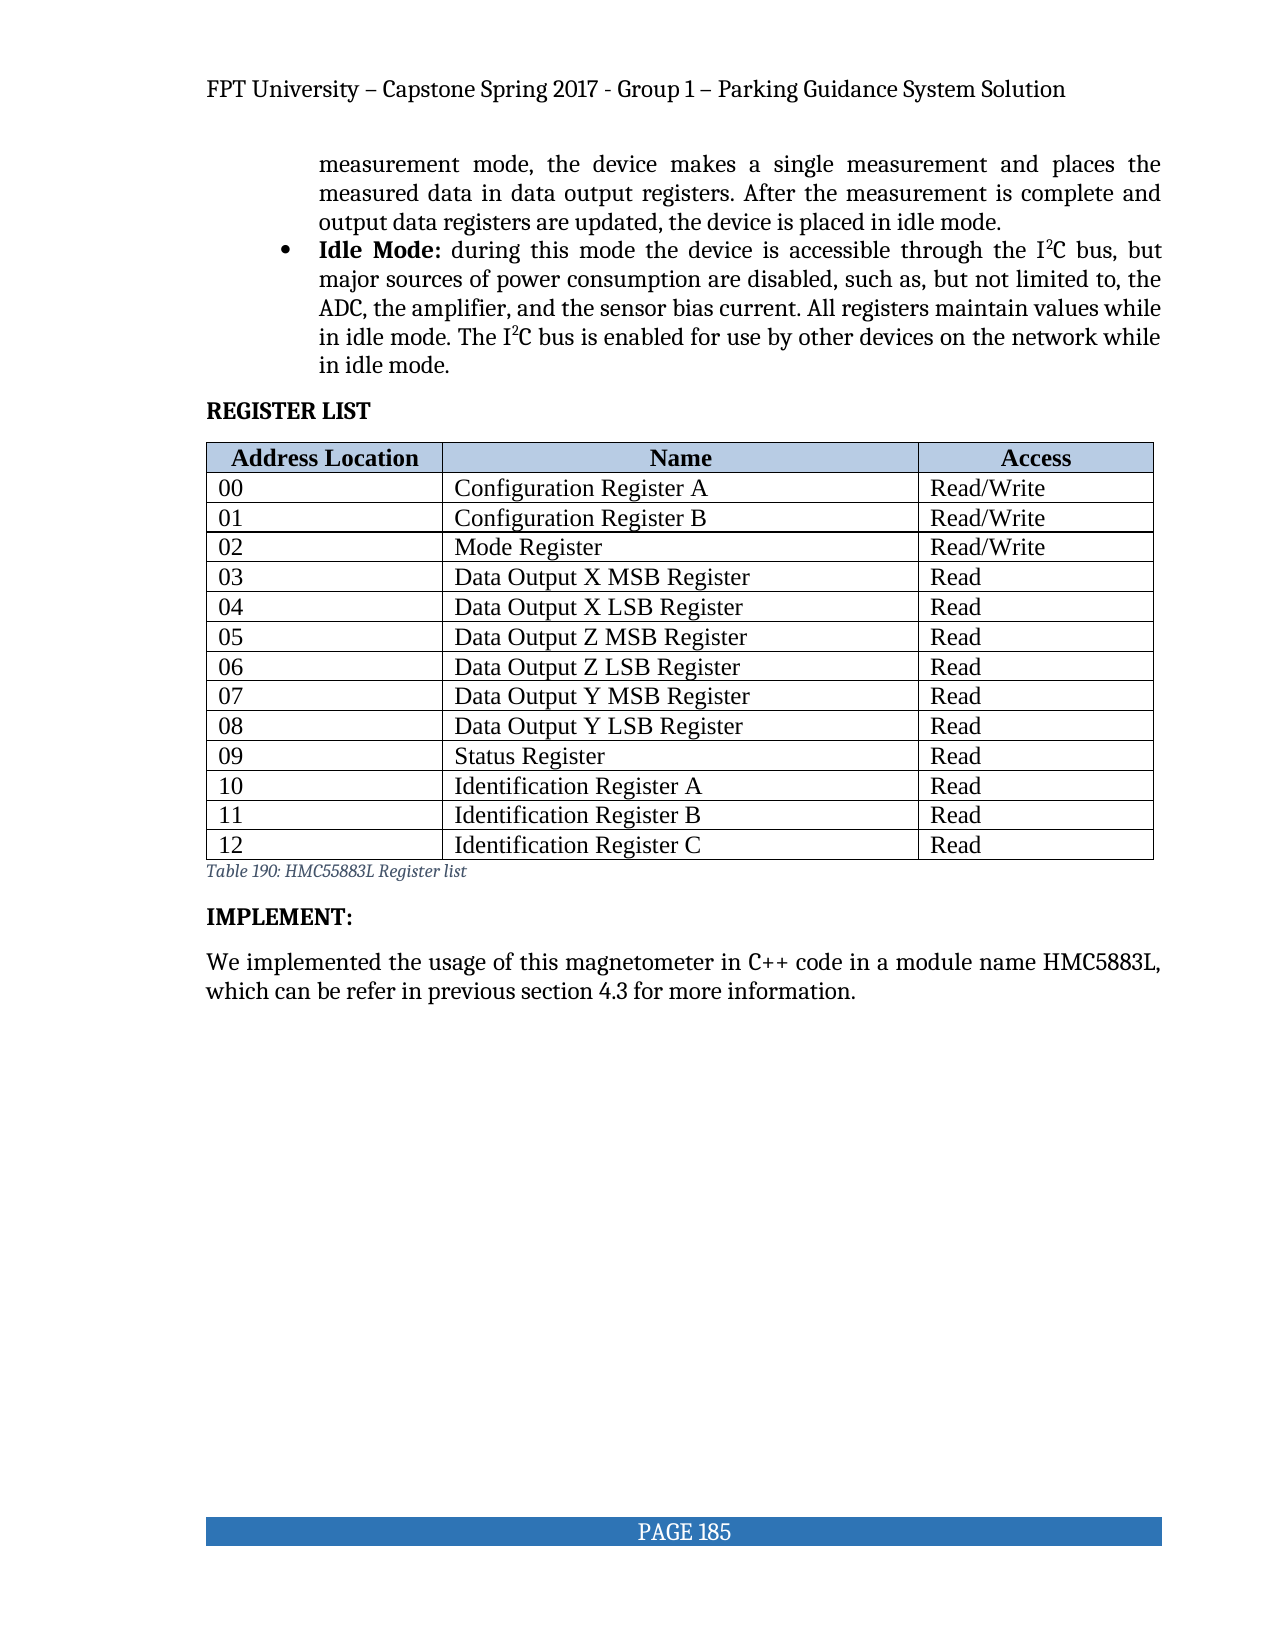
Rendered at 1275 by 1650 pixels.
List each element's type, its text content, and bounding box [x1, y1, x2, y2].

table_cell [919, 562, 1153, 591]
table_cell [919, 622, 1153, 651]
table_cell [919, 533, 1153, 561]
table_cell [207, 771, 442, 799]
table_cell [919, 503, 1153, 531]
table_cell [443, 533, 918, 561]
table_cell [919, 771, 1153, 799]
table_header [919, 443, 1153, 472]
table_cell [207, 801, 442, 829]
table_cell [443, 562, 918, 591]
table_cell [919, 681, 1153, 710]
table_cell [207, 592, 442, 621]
text Table 190: HMC55883L Register list [206, 860, 1162, 882]
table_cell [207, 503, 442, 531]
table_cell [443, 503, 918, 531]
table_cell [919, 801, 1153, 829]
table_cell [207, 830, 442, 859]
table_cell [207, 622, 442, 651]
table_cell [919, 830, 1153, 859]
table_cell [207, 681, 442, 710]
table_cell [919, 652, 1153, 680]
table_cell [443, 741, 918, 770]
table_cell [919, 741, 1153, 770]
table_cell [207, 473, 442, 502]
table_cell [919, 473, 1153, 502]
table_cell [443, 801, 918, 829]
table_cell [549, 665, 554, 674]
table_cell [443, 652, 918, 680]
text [281, 150, 1162, 236]
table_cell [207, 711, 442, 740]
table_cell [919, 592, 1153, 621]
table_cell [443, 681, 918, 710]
text Idle Mode: during this mode the device is accessible through the I2C bus, but major sources of power consumption are disabled, such as, but not limited to, the ADC, the amplifier, and the sensor bias current. All registers maintain values while in idle mode. The I2C bus is enabled for use by other devices on the network while in idle mode. [281, 236, 1162, 380]
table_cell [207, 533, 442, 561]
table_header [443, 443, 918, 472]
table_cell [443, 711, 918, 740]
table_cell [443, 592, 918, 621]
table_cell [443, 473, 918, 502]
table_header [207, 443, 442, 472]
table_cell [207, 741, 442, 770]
text IMPLEMENT: [206, 903, 1162, 931]
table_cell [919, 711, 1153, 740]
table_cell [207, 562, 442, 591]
text We implemented the usage of this magnetometer in C++ code in a module name HMC5883L, which can be refer in previous section 4.3 for more information. [206, 948, 1162, 1006]
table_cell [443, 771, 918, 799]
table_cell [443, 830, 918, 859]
text REGISTER LIST [206, 397, 1162, 425]
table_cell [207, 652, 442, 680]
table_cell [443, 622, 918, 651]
